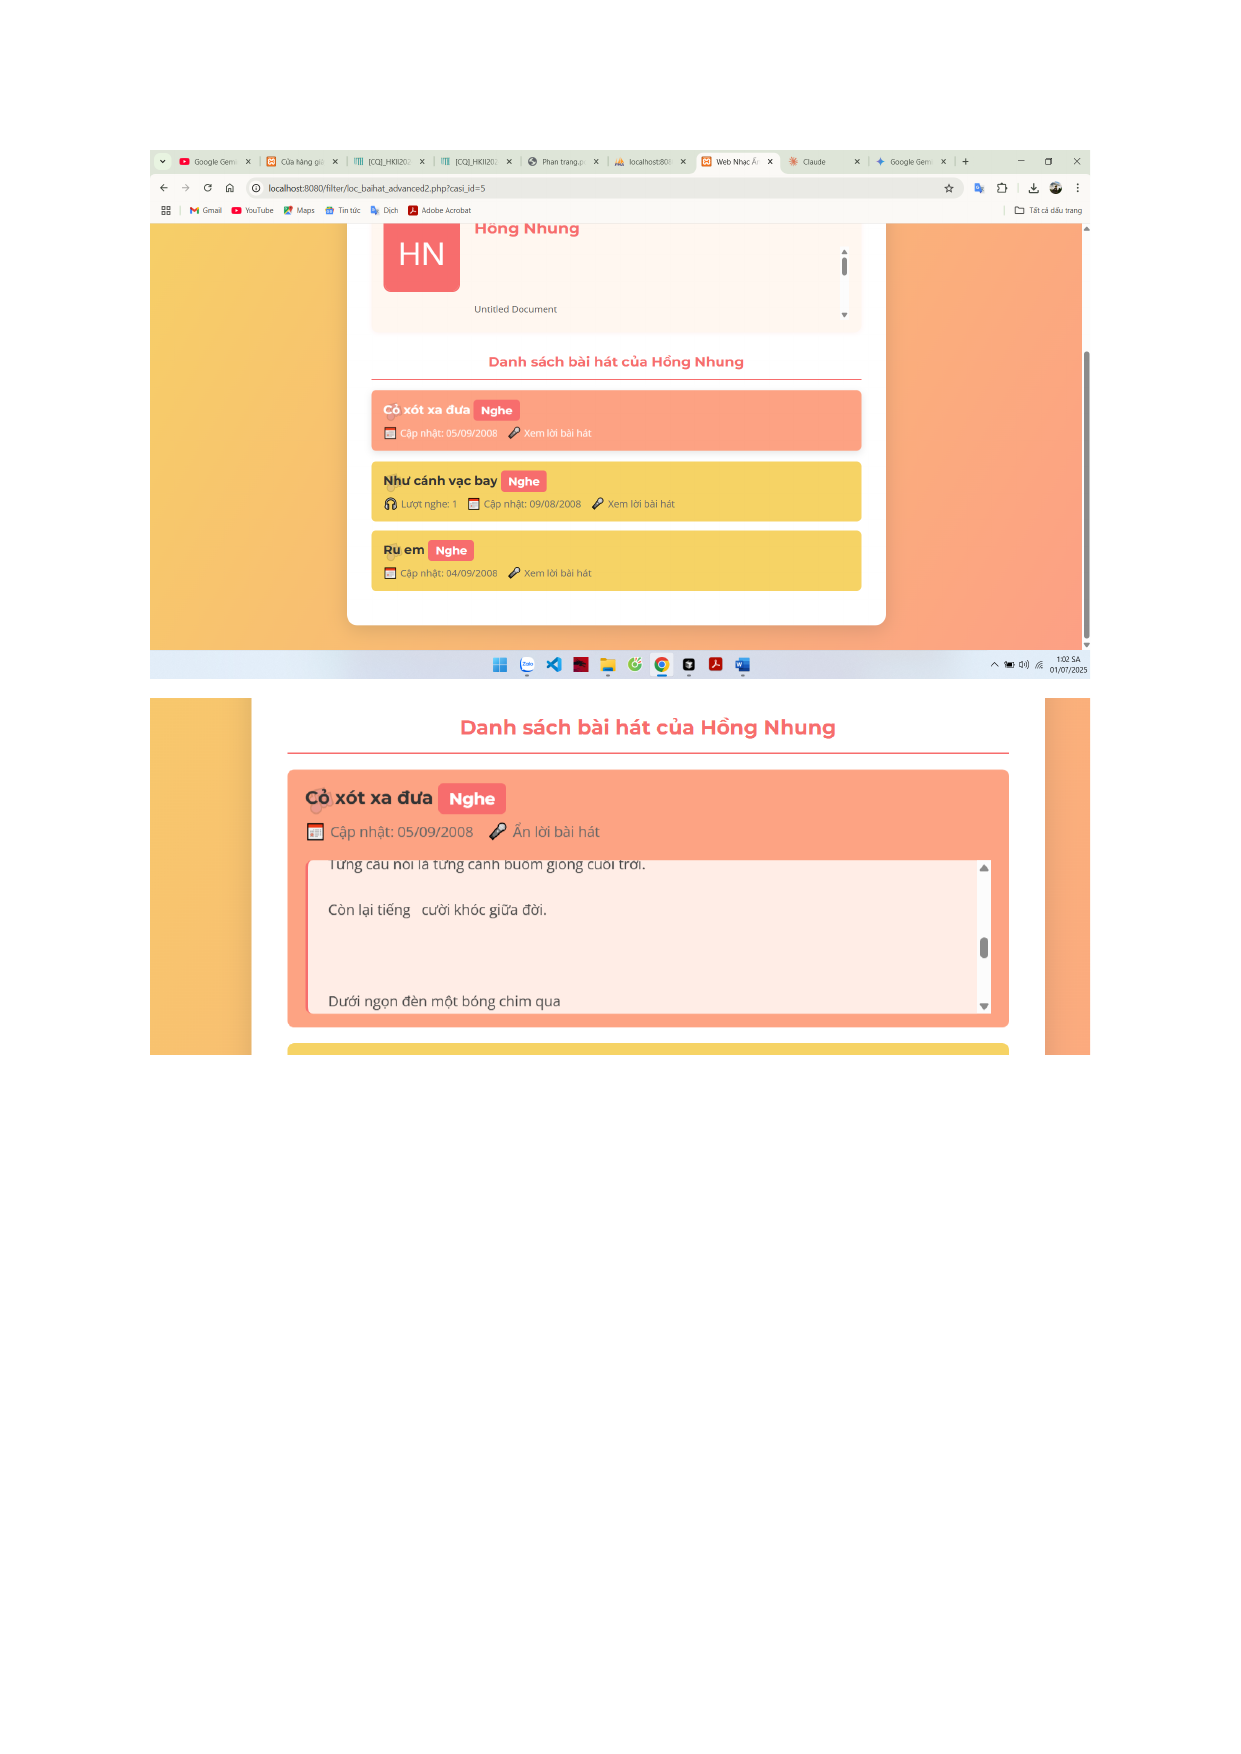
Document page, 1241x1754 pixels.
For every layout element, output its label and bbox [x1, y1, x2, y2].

picture [150, 698, 1091, 1055]
picture [150, 150, 1091, 679]
